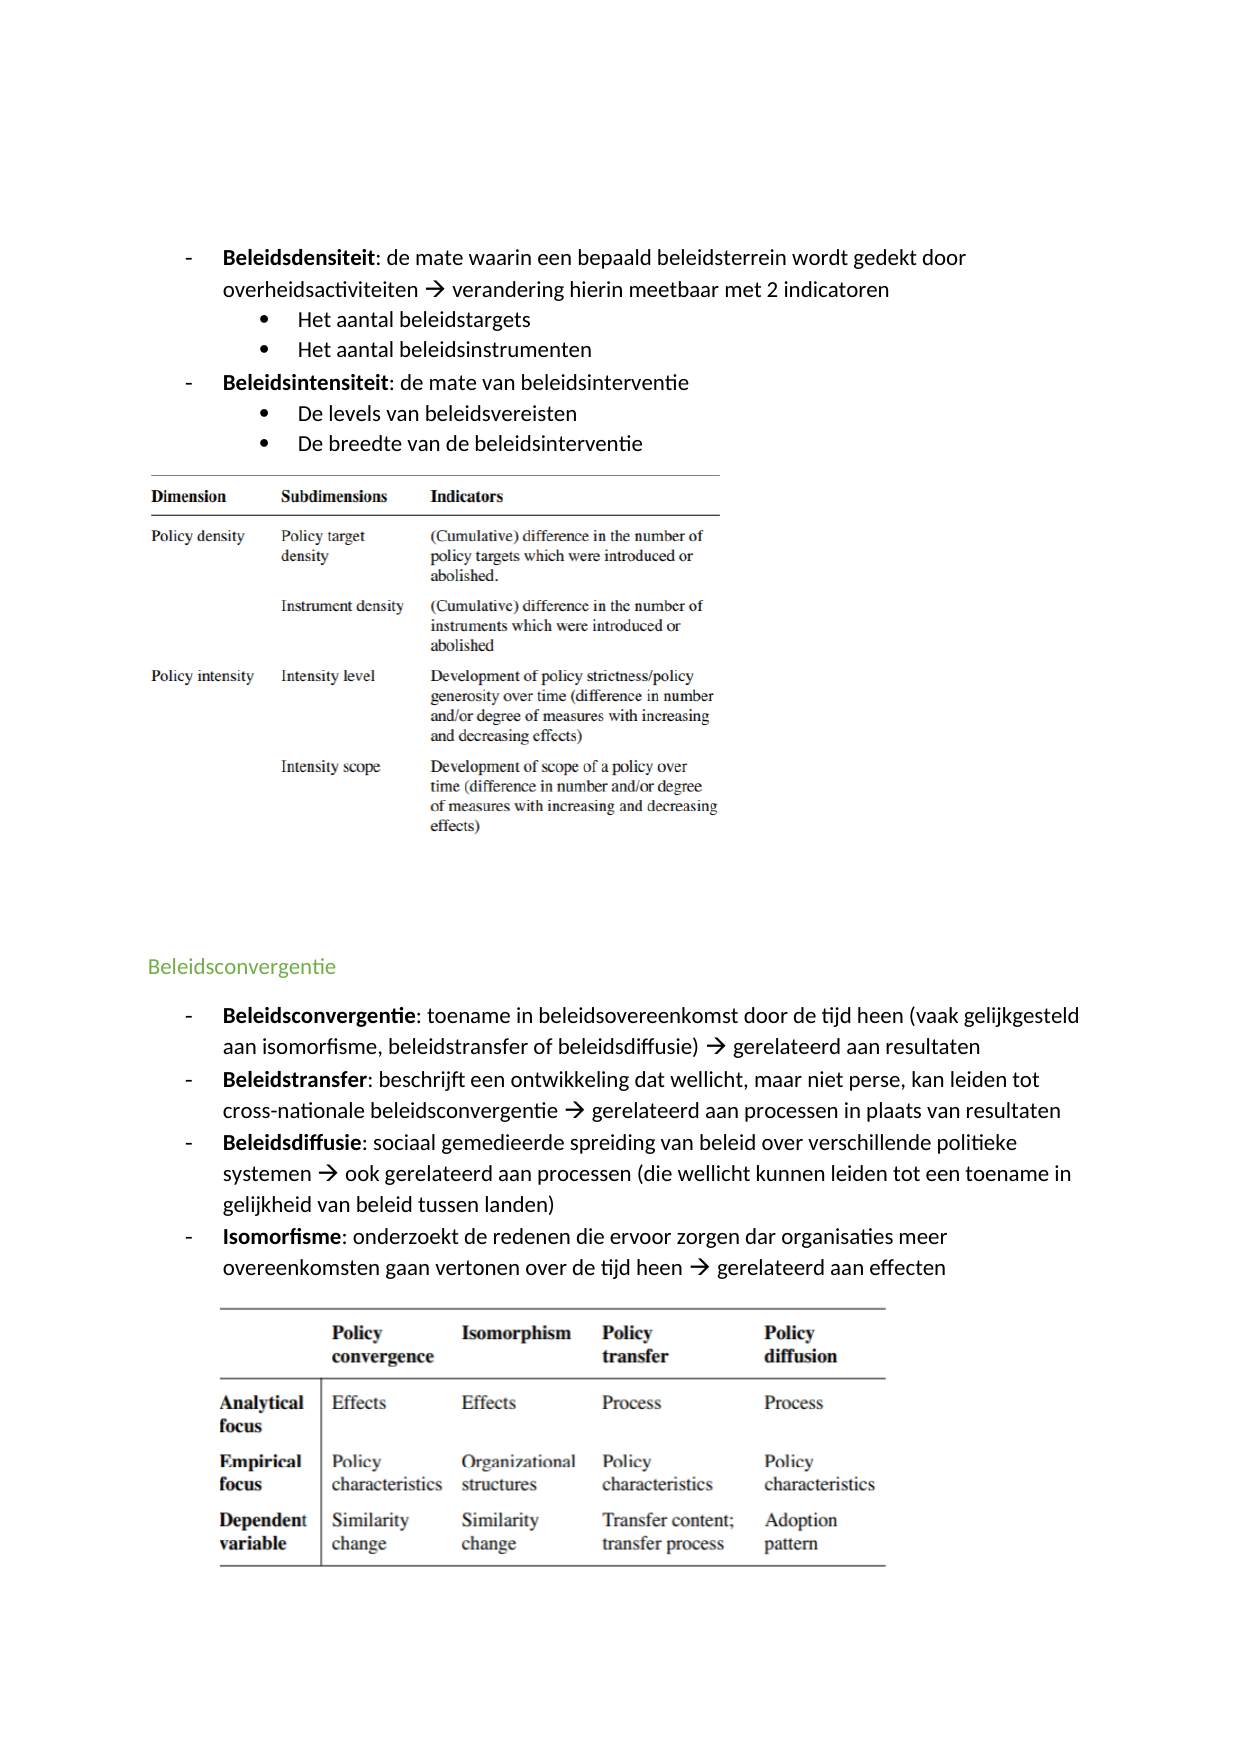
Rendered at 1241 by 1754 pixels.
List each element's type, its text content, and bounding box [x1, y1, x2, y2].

list Beleidsdensiteit: de mate waarin een bepaald beleidsterrein wordt gedekt door overheidsactiviteiten verandering hierin meetbaar met 2 indicatoren [185, 241, 1093, 303]
list Het aantal beleidsinstrumenten [260, 335, 1093, 363]
list Beleidstransfer: beschrijft een ontwikkeling dat wellicht, maar niet perse, kan leiden tot cross-nationale beleidsconvergentie gerelateerd aan processen in plaats van resultaten [185, 1062, 1093, 1124]
text Beleidsconvergentie [148, 952, 1093, 980]
list Beleidsconvergentie: toename in beleidsovereenkomst door de tijd heen (vaak gelijkgesteld aan isomorfisme, beleidstransfer of beleidsdiffusie) gerelateerd aan resultaten [185, 999, 1093, 1060]
list Beleidsintensiteit: de mate van beleidsinterventie [185, 365, 1093, 397]
list De breedte van de beleidsinterventie [260, 429, 1093, 457]
list Beleidsdiffusie: sociaal gemedieerde spreiding van beleid over verschillende politieke systemen ook gerelateerd aan processen (die wellicht kunnen leiden tot een toename in gelijkheid van beleid tussen landen) [185, 1126, 1093, 1218]
picture [147, 466, 721, 838]
list De levels van beleidsvereisten [260, 399, 1093, 427]
list Het aantal beleidstargets [260, 305, 1093, 333]
picture [219, 1298, 889, 1576]
list Isomorfisme: onderzoekt de redenen die ervoor zorgen dar organisaties meer overeenkomsten gaan vertonen over de tijd heen gerelateerd aan effecten [185, 1220, 1093, 1281]
